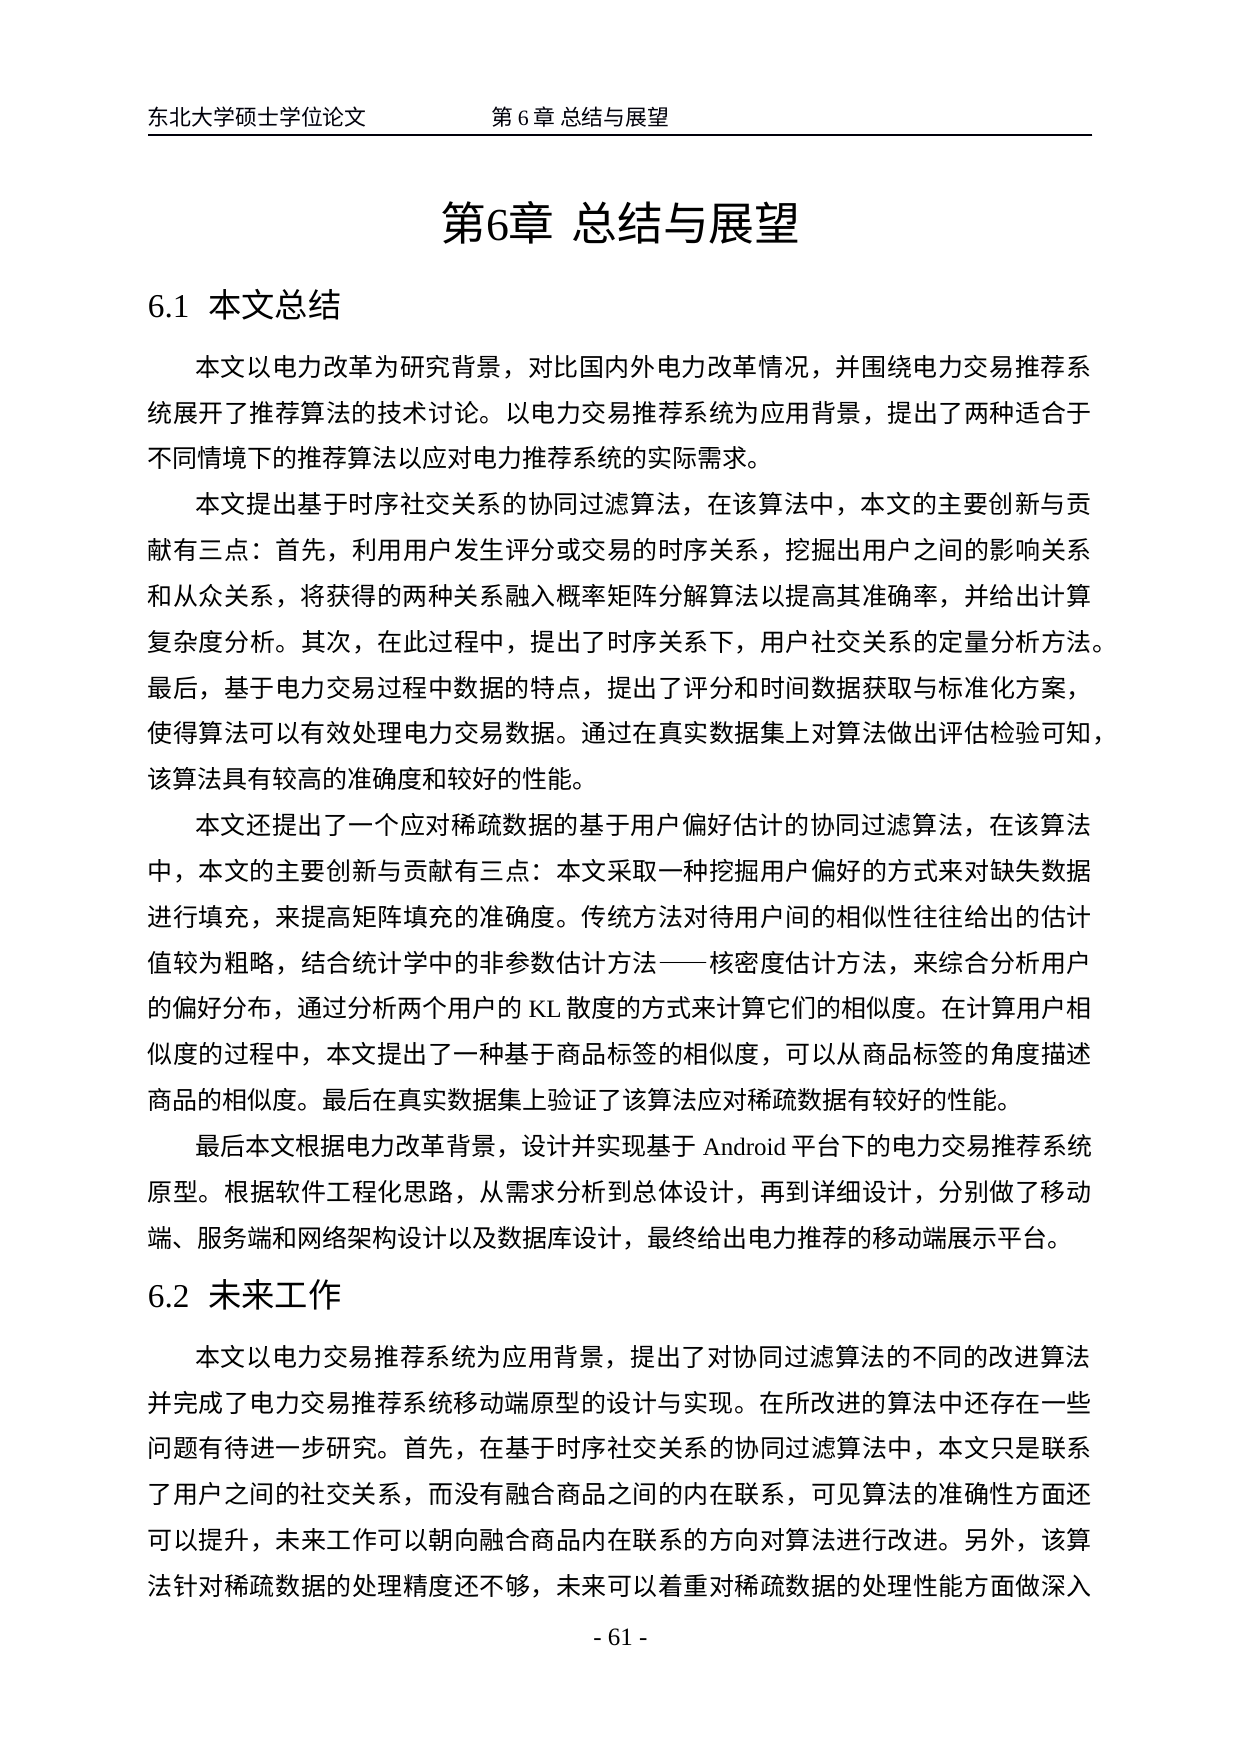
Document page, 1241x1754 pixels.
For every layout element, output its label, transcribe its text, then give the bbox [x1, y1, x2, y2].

text 本文还提出了一个应对稀疏数据的基于用户偏好估计的协同过滤算法，在该算法中，本文的主要创新与贡献有三点：本文采取一种挖掘用户偏好的方式来对缺失数据进行填充，来提高矩阵填充的准确度。传统方法对待用户间的相似性往往给出的估计值较为粗略，结合统计学中的非参数估计方法——核密度估计方法，来综合分析用户的偏好分布，通过分析两个用户的KL散度的方式来计算它们的相似度。在计算用户相似度的过程中，本文提出了一种基于商品标签的相似度，可以从商品标签的角度描述商品的相似度。最后在真实数据集上验证了该算法应对稀疏数据有较好的性能。 [148, 798, 1092, 1119]
text 最后本文根据电力改革背景，设计并实现基于Android平台下的电力交易推荐系统原型。根据软件工程化思路，从需求分析到总体设计，再到详细设计，分别做了移动端、服务端和网络架构设计以及数据库设计，最终给出电力推荐的移动端展示平台。 [148, 1119, 1092, 1256]
text 本文提出基于时序社交关系的协同过滤算法，在该算法中，本文的主要创新与贡献有三点：首先，利用用户发生评分或交易的时序关系，挖掘出用户之间的影响关系和从众关系，将获得的两种关系融入概率矩阵分解算法以提高其准确率，并给出计算复杂度分析。其次，在此过程中，提出了时序关系下，用户社交关系的定量分析方法。最后，基于电力交易过程中数据的特点，提出了评分和时间数据获取与标准化方案，使得算法可以有效处理电力交易数据。通过在真实数据集上对算法做出评估检验可知，该算法具有较高的准确度和较好的性能。 [148, 477, 1092, 798]
subtitle 总结与展望 [148, 187, 1092, 254]
text 本文以电力改革为研究背景，对比国内外电力改革情况，并围绕电力交易推荐系统展开了推荐算法的技术讨论。以电力交易推荐系统为应用背景，提出了两种适合于不同情境下的推荐算法以应对电力推荐系统的实际需求。 [148, 339, 1092, 477]
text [148, 1329, 1092, 1604]
subtitle 未来工作 [148, 1269, 1092, 1317]
subtitle 本文总结 [148, 279, 1092, 327]
